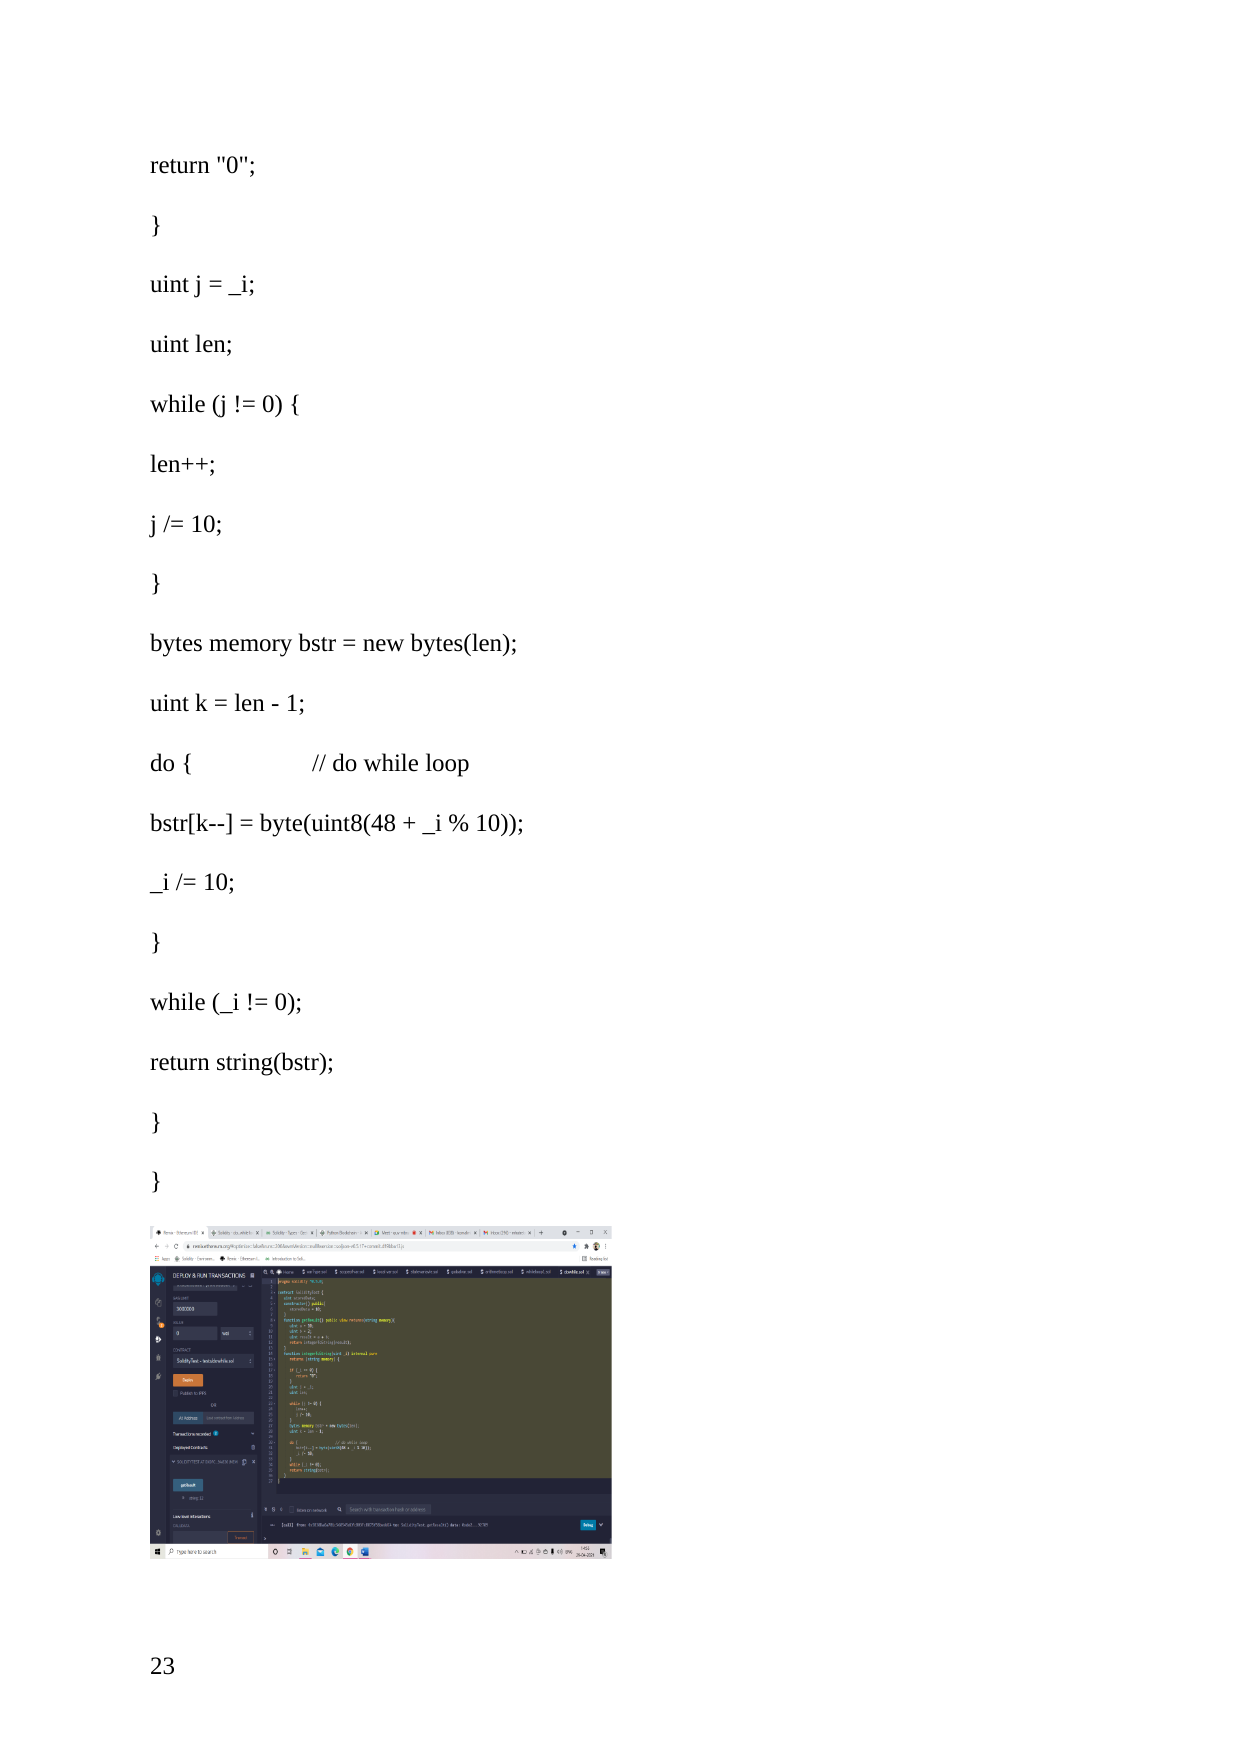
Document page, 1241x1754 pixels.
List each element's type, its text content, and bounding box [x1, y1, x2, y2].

text j /= 10; [150, 509, 1090, 537]
text uint k = len - 1; [150, 688, 1090, 717]
text return string(bstr); [150, 1047, 1090, 1076]
text do { // do while loop [150, 748, 1090, 777]
text return "0"; [150, 150, 1090, 179]
text bstr[k--] = byte(uint8(48 + _i % 10)); [150, 808, 1090, 836]
text bytes memory bstr = new bytes(len); [150, 628, 1090, 657]
text while (_i != 0); [150, 987, 1090, 1016]
text _i /= 10; [150, 867, 1090, 896]
text } [150, 568, 1090, 597]
text } [150, 927, 1090, 956]
text } [150, 1166, 1090, 1195]
text while (j != 0) { [150, 389, 1090, 418]
picture [150, 1226, 612, 1559]
text } [150, 210, 1090, 238]
text uint len; [150, 329, 1090, 358]
text } [150, 1107, 1090, 1135]
text len++; [150, 449, 1090, 478]
text uint j = _i; [150, 269, 1090, 298]
